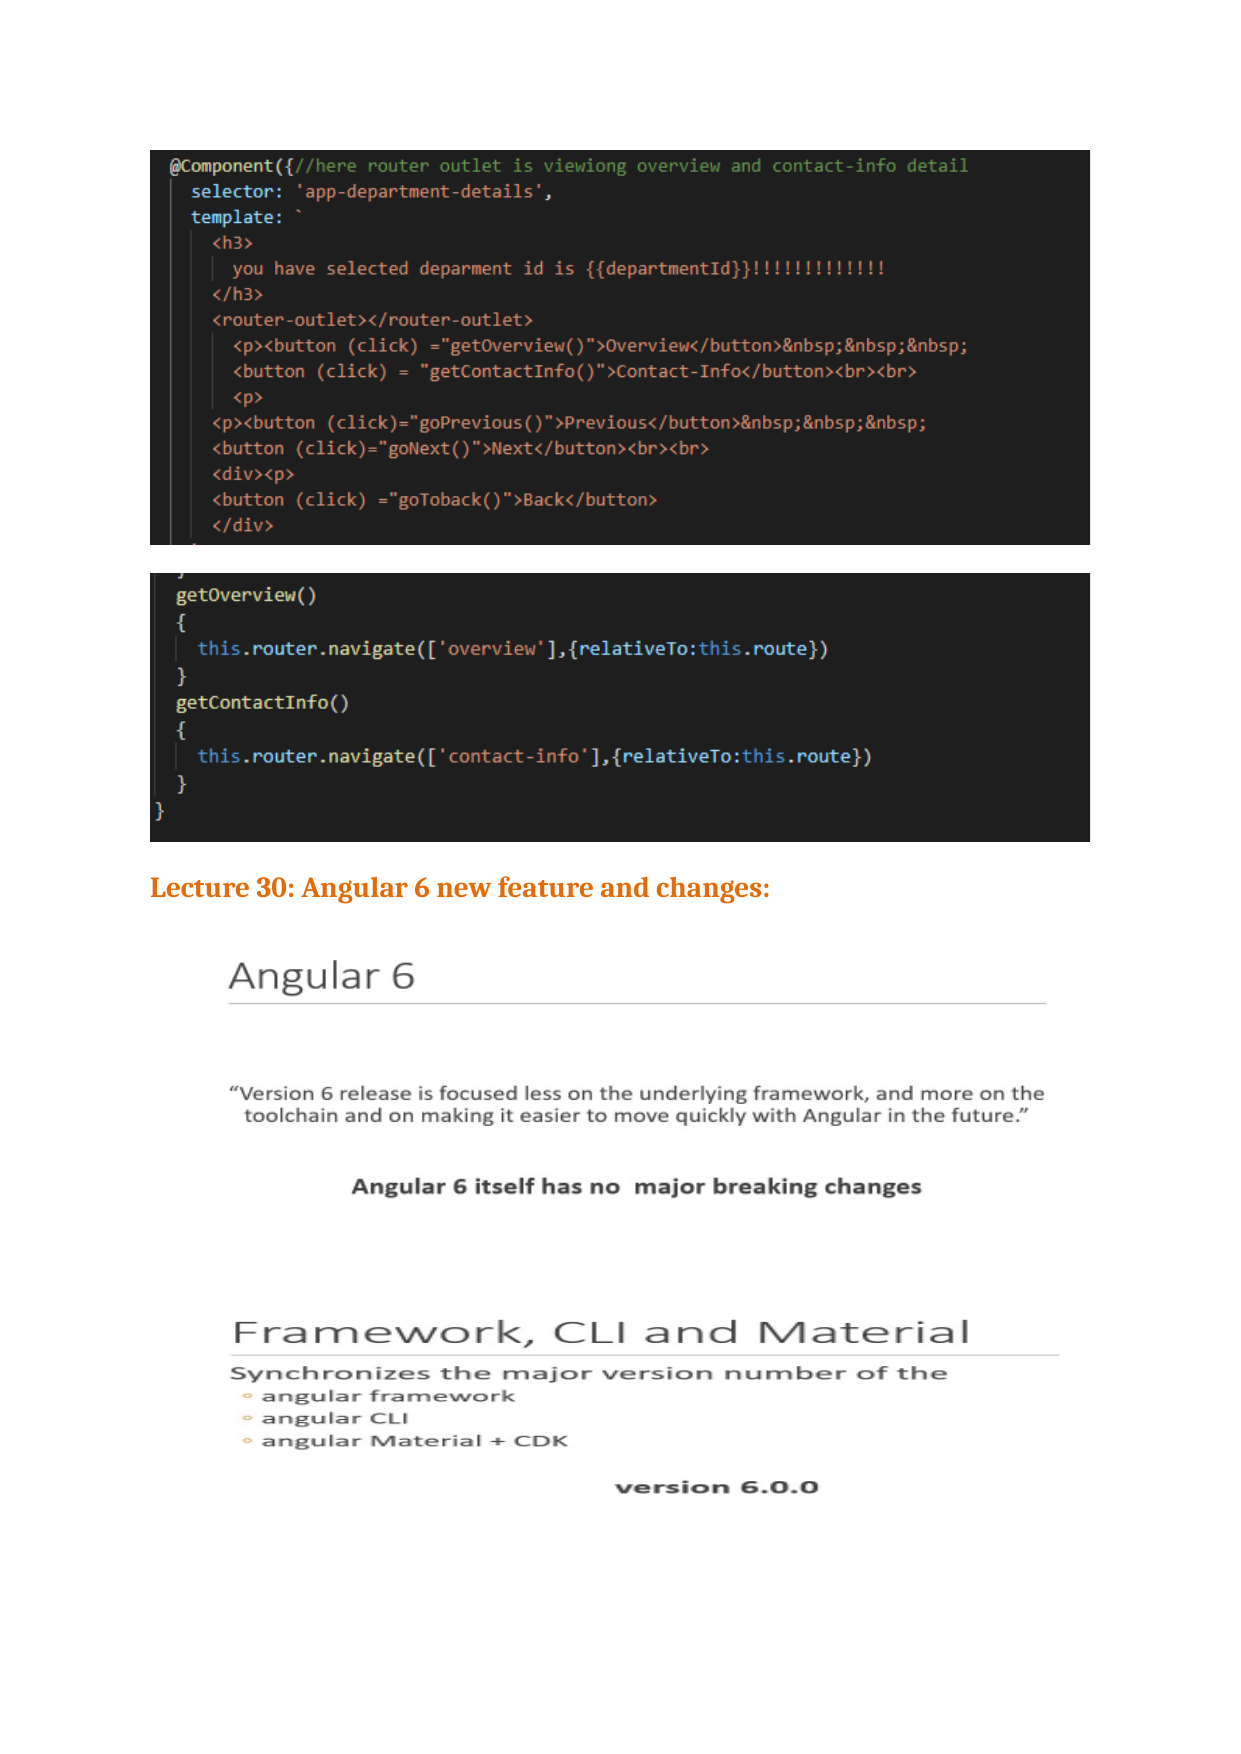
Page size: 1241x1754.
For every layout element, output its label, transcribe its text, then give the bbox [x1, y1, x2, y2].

picture [150, 573, 1091, 842]
picture [150, 150, 1091, 545]
picture [150, 1304, 1060, 1536]
picture [150, 937, 1089, 1271]
subtitle Lecture 30: Angular 6 new feature and changes: [150, 871, 1090, 904]
